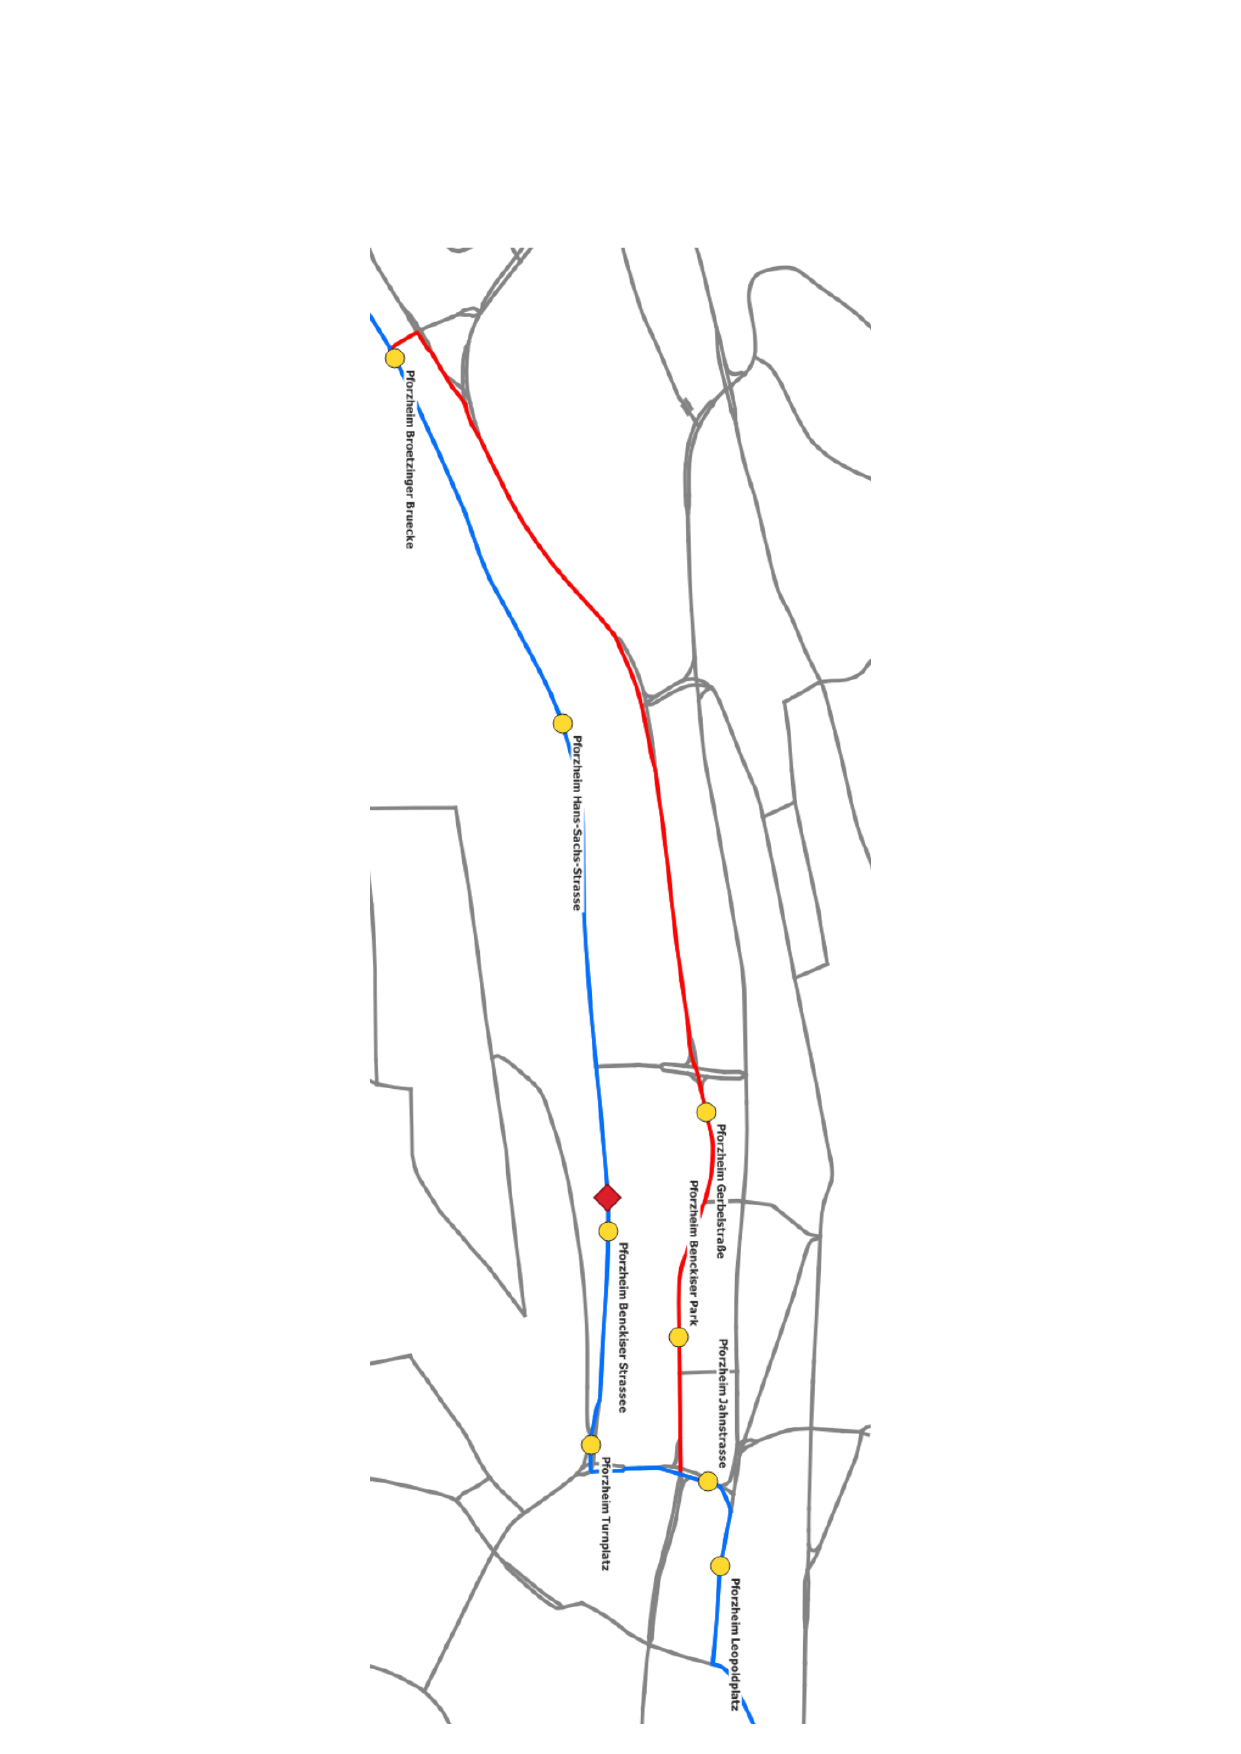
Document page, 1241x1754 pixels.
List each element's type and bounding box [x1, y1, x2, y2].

picture [370, 249, 871, 1724]
